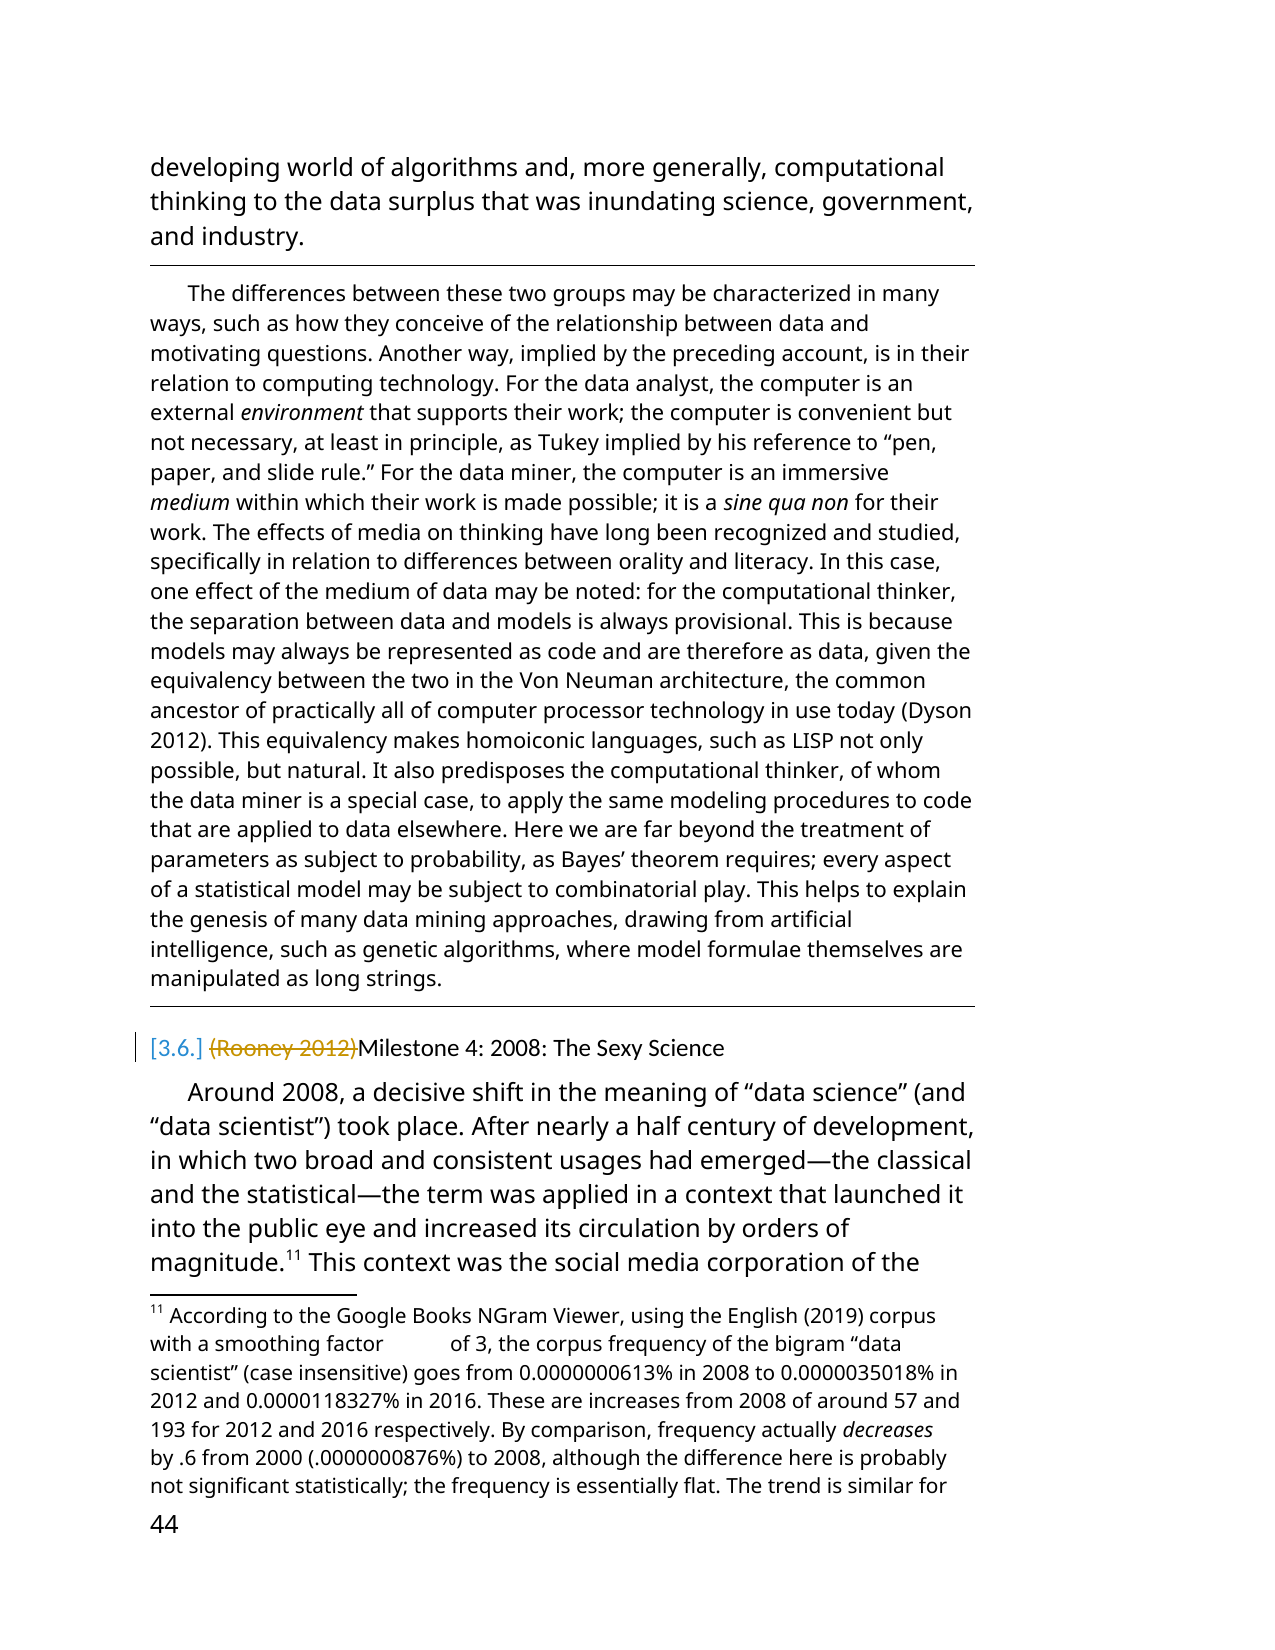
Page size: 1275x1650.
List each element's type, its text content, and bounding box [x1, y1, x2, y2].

text The differences between these two groups may be characterized in many ways, such as how they conceive of the relationship between data and motivating questions. Another way, implied by the preceding account, is in their relation to computing technology. For the data analyst, the computer is an external environment that supports their work; the computer is convenient but not necessary, at least in principle, as Tukey implied by his reference to “pen, paper, and slide rule.” For the data miner, the computer is an immersive medium within which their work is made possible; it is a sine qua non for their work. The effects of media on thinking have long been recognized and studied, specifically in relation to differences between orality and literacy. In this case, one effect of the medium of data may be noted: for the computational thinker, the separation between data and models is always provisional. This is because models may always be represented as code and are therefore as data, given the equivalency between the two in the Von Neuman architecture, the common ancestor of practically all of computer processor technology in use today (Dyson 2012). This equivalency makes homoiconic languages, such as LISP not only possible, but natural. It also predisposes the computational thinker, of whom the data miner is a special case, to apply the same modeling procedures to code that are applied to data elsewhere. Here we are far beyond the treatment of parameters as subject to probability, as Bayes’ theorem requires; every aspect of a statistical model may be subject to combinatorial play. This helps to explain the genesis of many data mining approaches, drawing from artificial intelligence, such as genetic algorithms, where model formulae themselves are manipulated as long strings. [150, 266, 975, 1006]
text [150, 1075, 975, 1279]
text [150, 150, 975, 252]
subtitle Milestone 4: 2008: The Sexy Science [150, 1032, 975, 1062]
